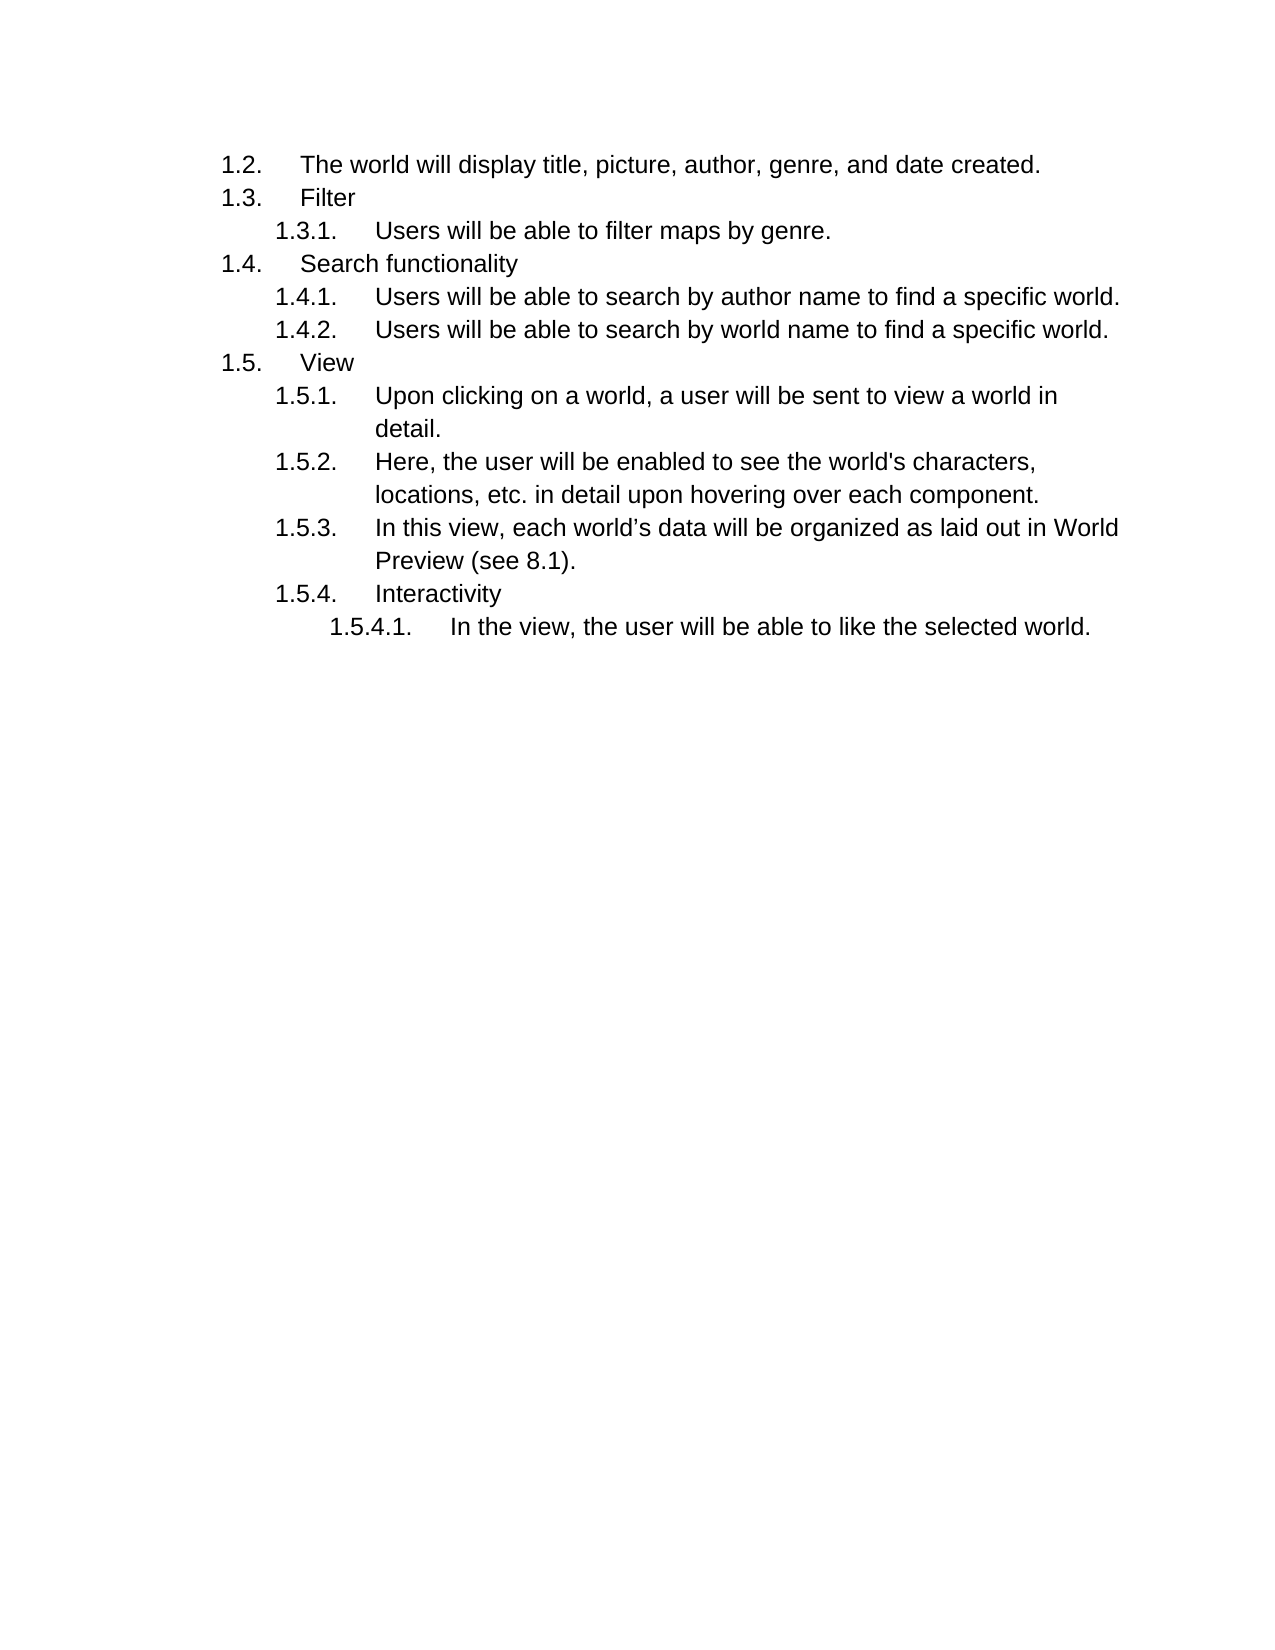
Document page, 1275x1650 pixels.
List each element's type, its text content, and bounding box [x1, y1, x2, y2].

list Search functionality [262, 249, 1125, 278]
list Users will be able to search by world name to find a specific world. [337, 315, 1125, 344]
list View [262, 348, 1125, 377]
list Users will be able to filter maps by genre. [337, 216, 1125, 245]
list Users will be able to search by author name to find a specific world. [337, 282, 1125, 311]
list Filter [262, 183, 1125, 212]
list Here, the user will be enabled to see the world's characters, locations, etc. in detail upon hovering over each component. [337, 447, 1125, 509]
list In this view, each world’s data will be organized as laid out in World Preview (see 8.1). [337, 513, 1125, 575]
list Upon clicking on a world, a user will be sent to view a world in detail. [337, 381, 1125, 443]
list In the view, the user will be able to like the selected world. [412, 612, 1125, 641]
list Interactivity [337, 579, 1125, 608]
list The world will display title, picture, author, genre, and date created. [262, 150, 1125, 179]
